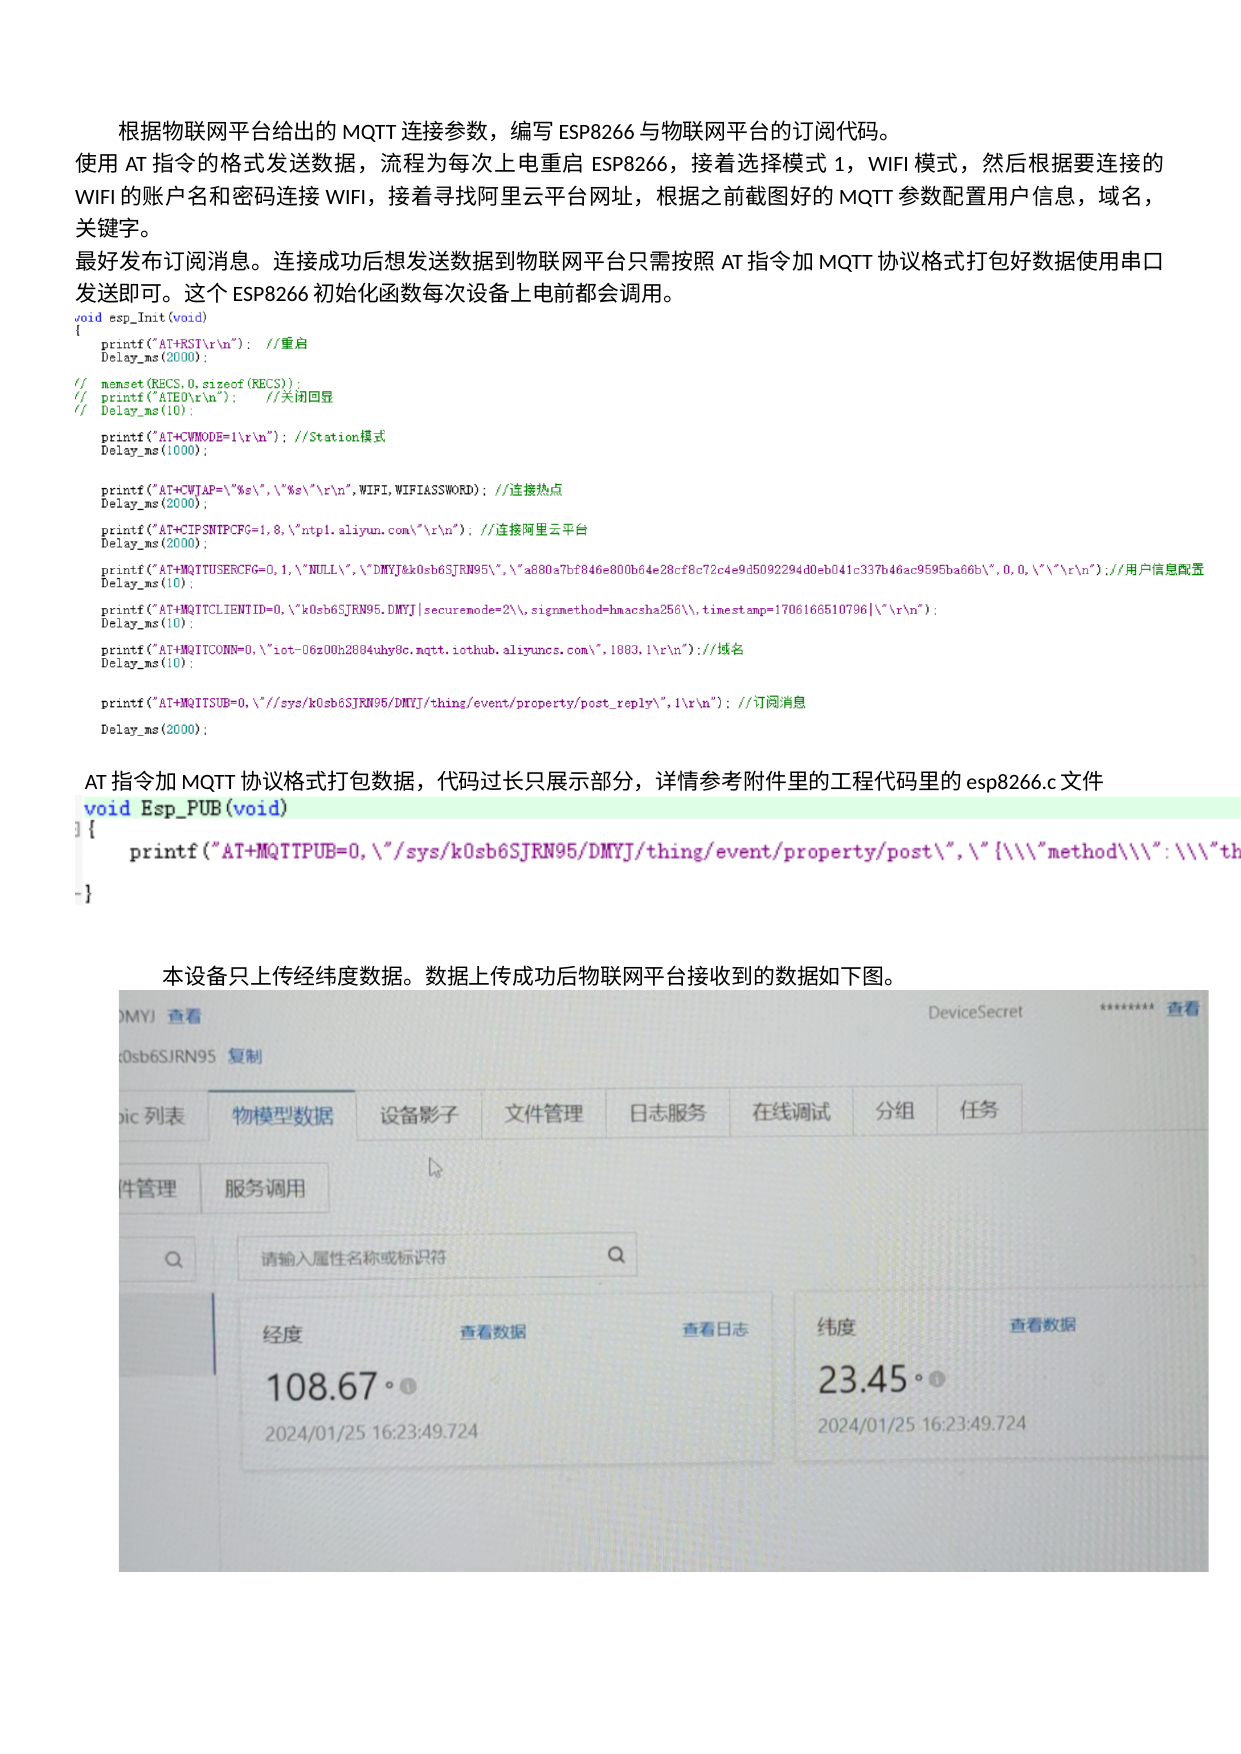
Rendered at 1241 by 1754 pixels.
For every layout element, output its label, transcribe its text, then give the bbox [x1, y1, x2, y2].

list 根据物联网平台给出的MQTT连接参数，编写ESP8266与物联网平台的订阅代码。 [75, 113, 1165, 146]
picture [118, 990, 1209, 1572]
text 本设备只上传经纬度数据。数据上传成功后物联网平台接收到的数据如下图。 [75, 958, 1165, 991]
list 最好发布订阅消息。连接成功后想发送数据到物联网平台只需按照AT指令加MQTT协议格式打包好数据使用串口发送即可。这个ESP8266初始化函数每次设备上电前都会调用。 [75, 243, 1165, 308]
picture [75, 308, 1213, 744]
picture [75, 795, 1241, 905]
list 使用AT指令的格式发送数据，流程为每次上电重启ESP8266，接着选择模式1，WIFI模式，然后根据要连接的WIFI的账户名和密码连接WIFI，接着寻找阿里云平台网址，根据之前截图好的MQTT参数配置用户信息，域名，关键字。 [75, 146, 1165, 243]
list AT指令加MQTT协议格式打包数据，代码过长只展示部分，详情参考附件里的工程代码里的esp8266.c文件 [75, 763, 1165, 795]
